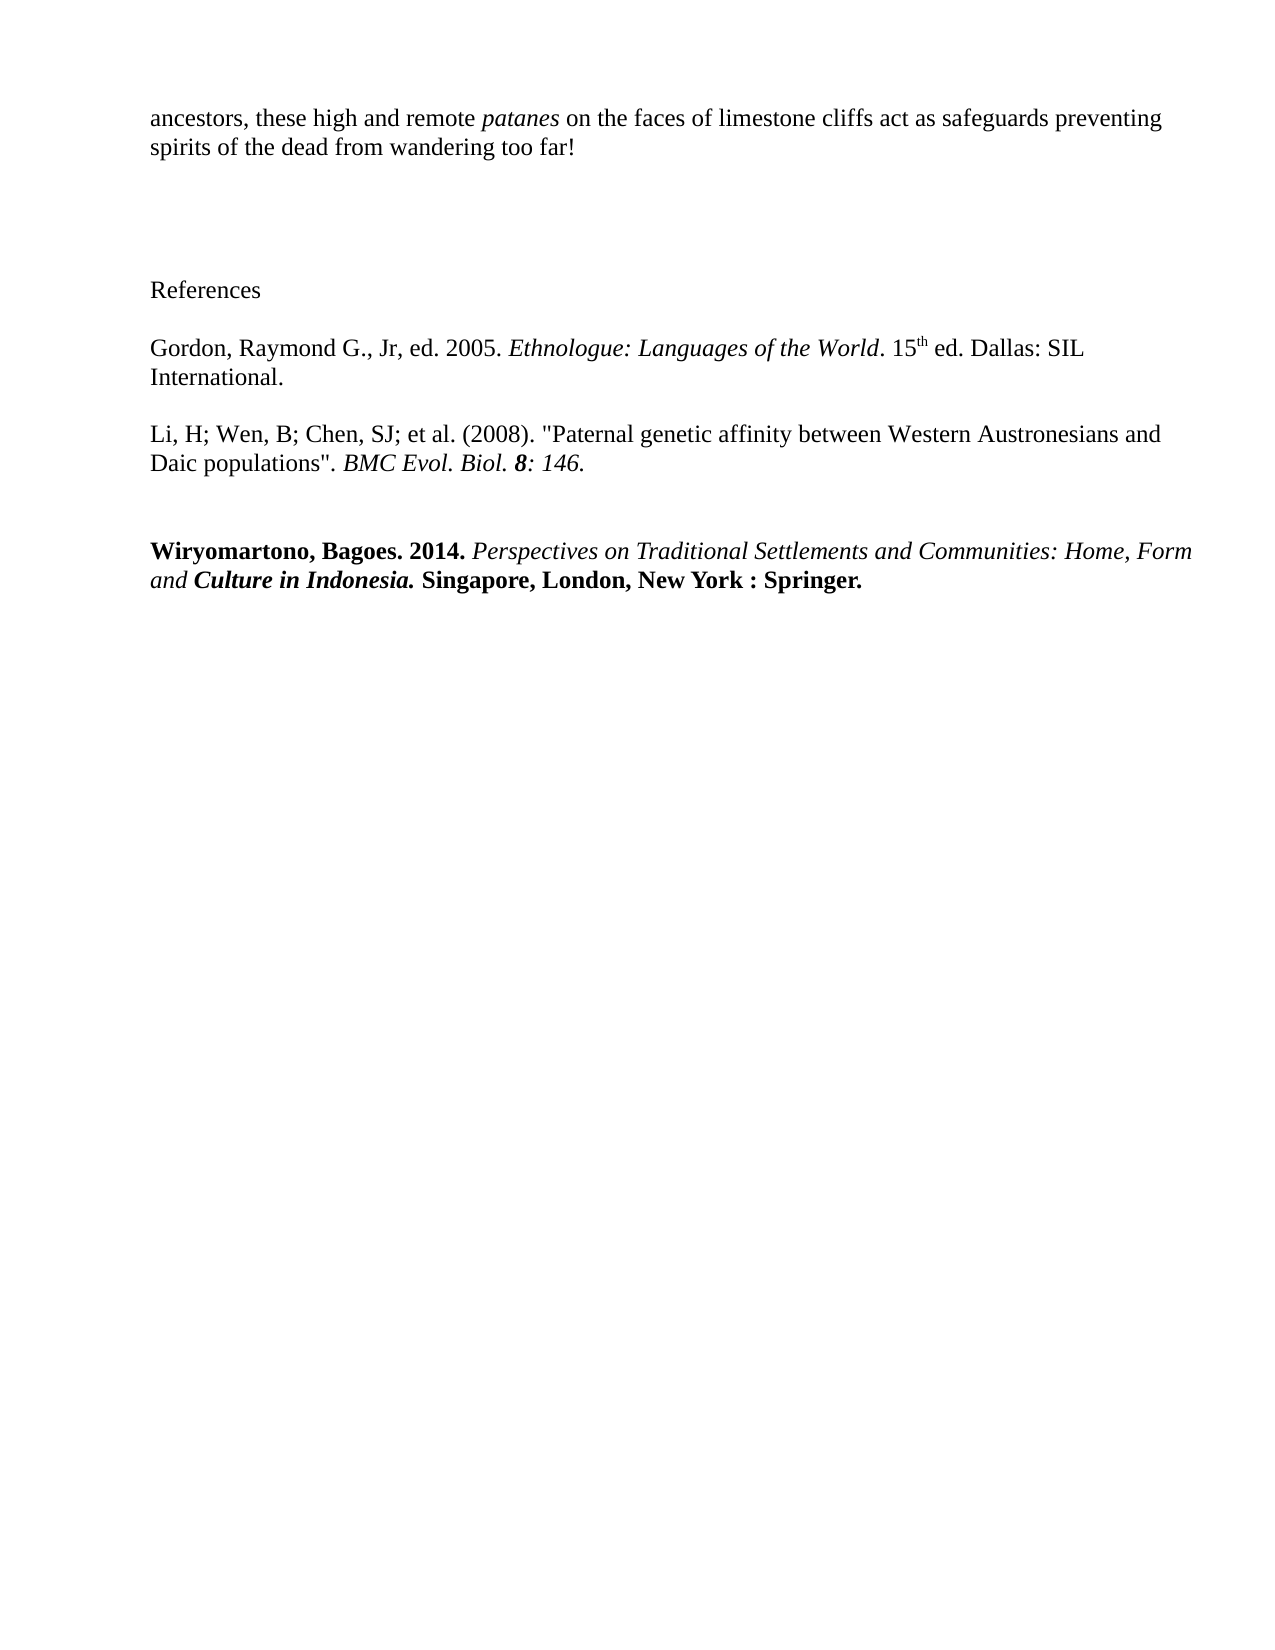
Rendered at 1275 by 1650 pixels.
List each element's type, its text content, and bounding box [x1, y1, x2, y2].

text Li, H; Wen, B; Chen, SJ; et al. (2008). "Paternal genetic affinity between Western Austronesians and Daic populations". BMC Evol. Biol. 8: 146. [150, 419, 1200, 477]
subtitle Wiryomartono, Bagoes. 2014. Perspectives on Traditional Settlements and Communities: Home, Form and Culture in Indonesia. Singapore, London, New York : Springer. [150, 536, 1200, 594]
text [150, 103, 1200, 161]
text Gordon, Raymond G., Jr, ed. 2005. Ethnologue: Languages of the World. 15th ed. Dallas: SIL International. [150, 333, 1200, 391]
text References [150, 276, 1200, 304]
